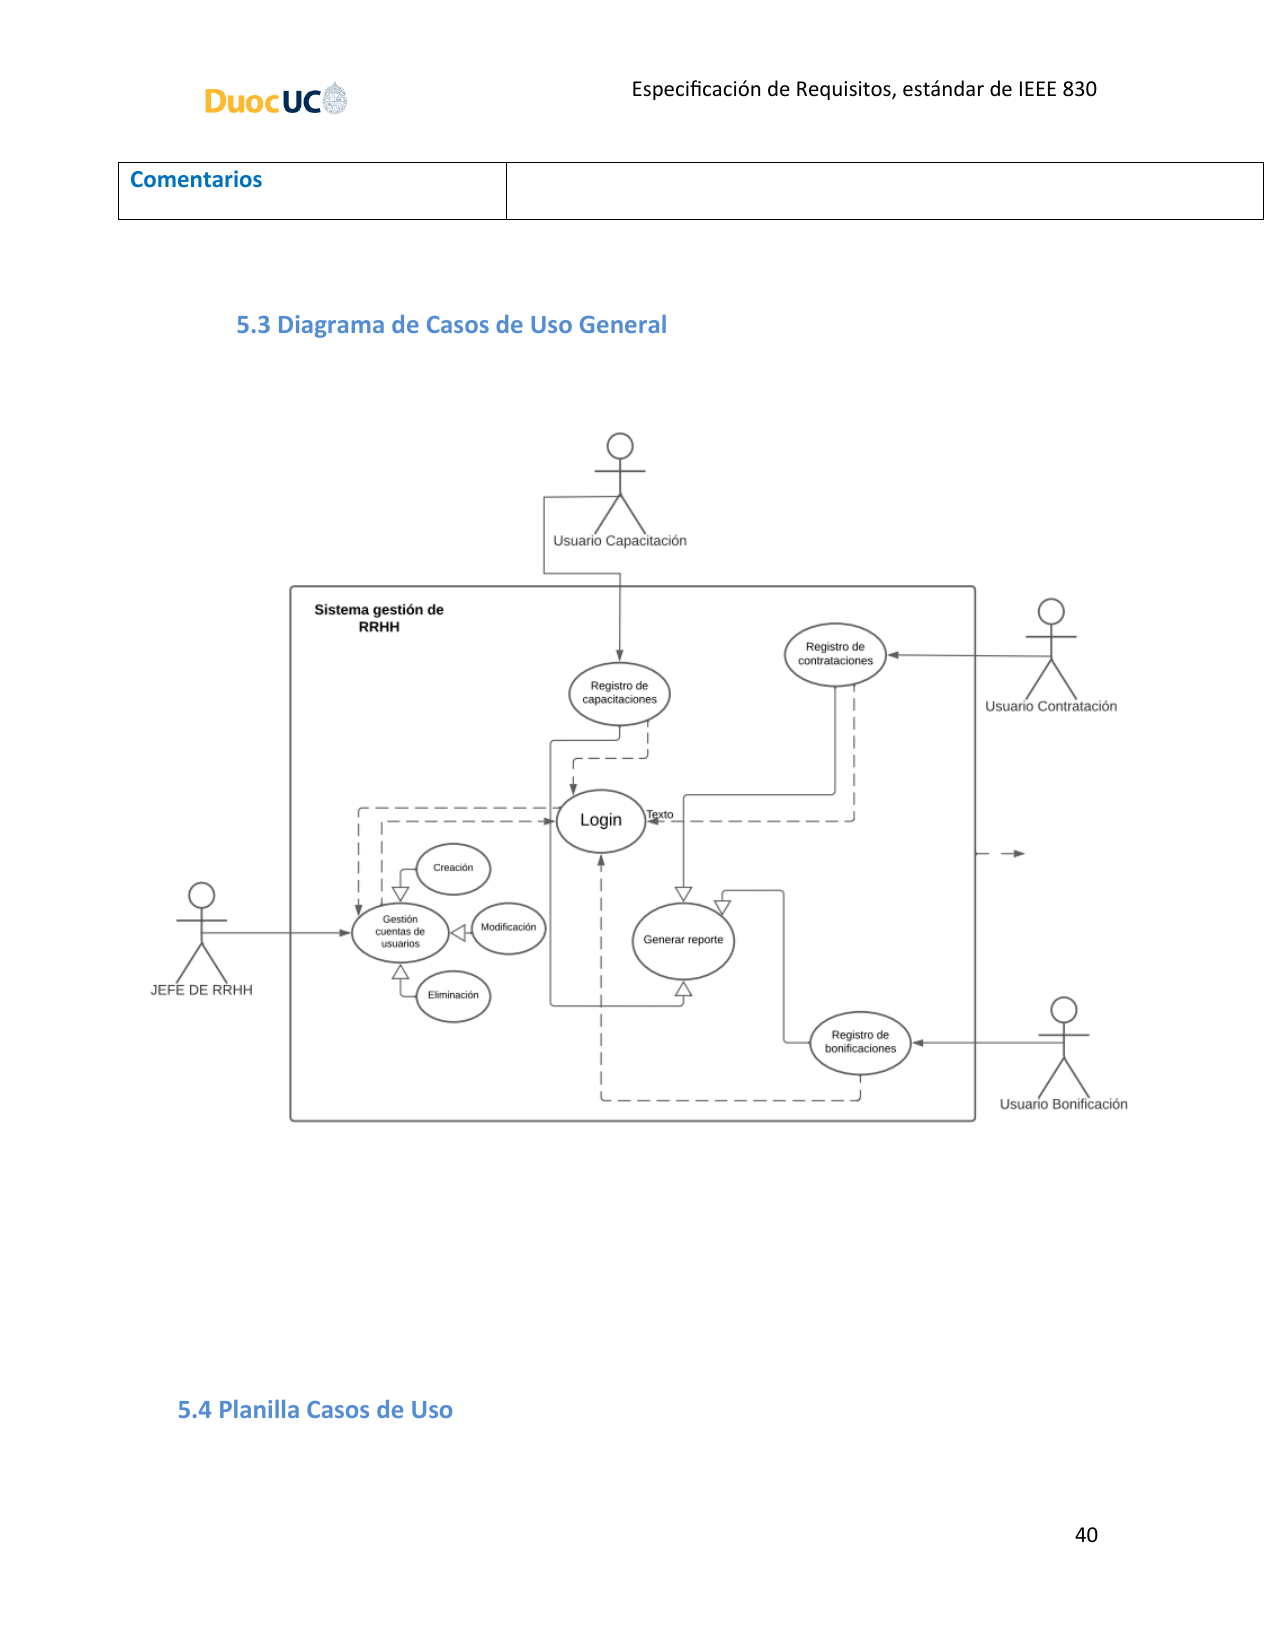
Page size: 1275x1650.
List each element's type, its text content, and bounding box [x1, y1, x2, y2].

text 5.4 Planilla Casos de Uso [177, 1392, 1098, 1425]
text 5.3 Diagrama de Casos de Uso General [236, 307, 1098, 340]
table_cell Comentarios [119, 163, 506, 219]
picture [198, 78, 352, 117]
picture [132, 410, 1143, 1229]
table_cell [507, 163, 1263, 219]
